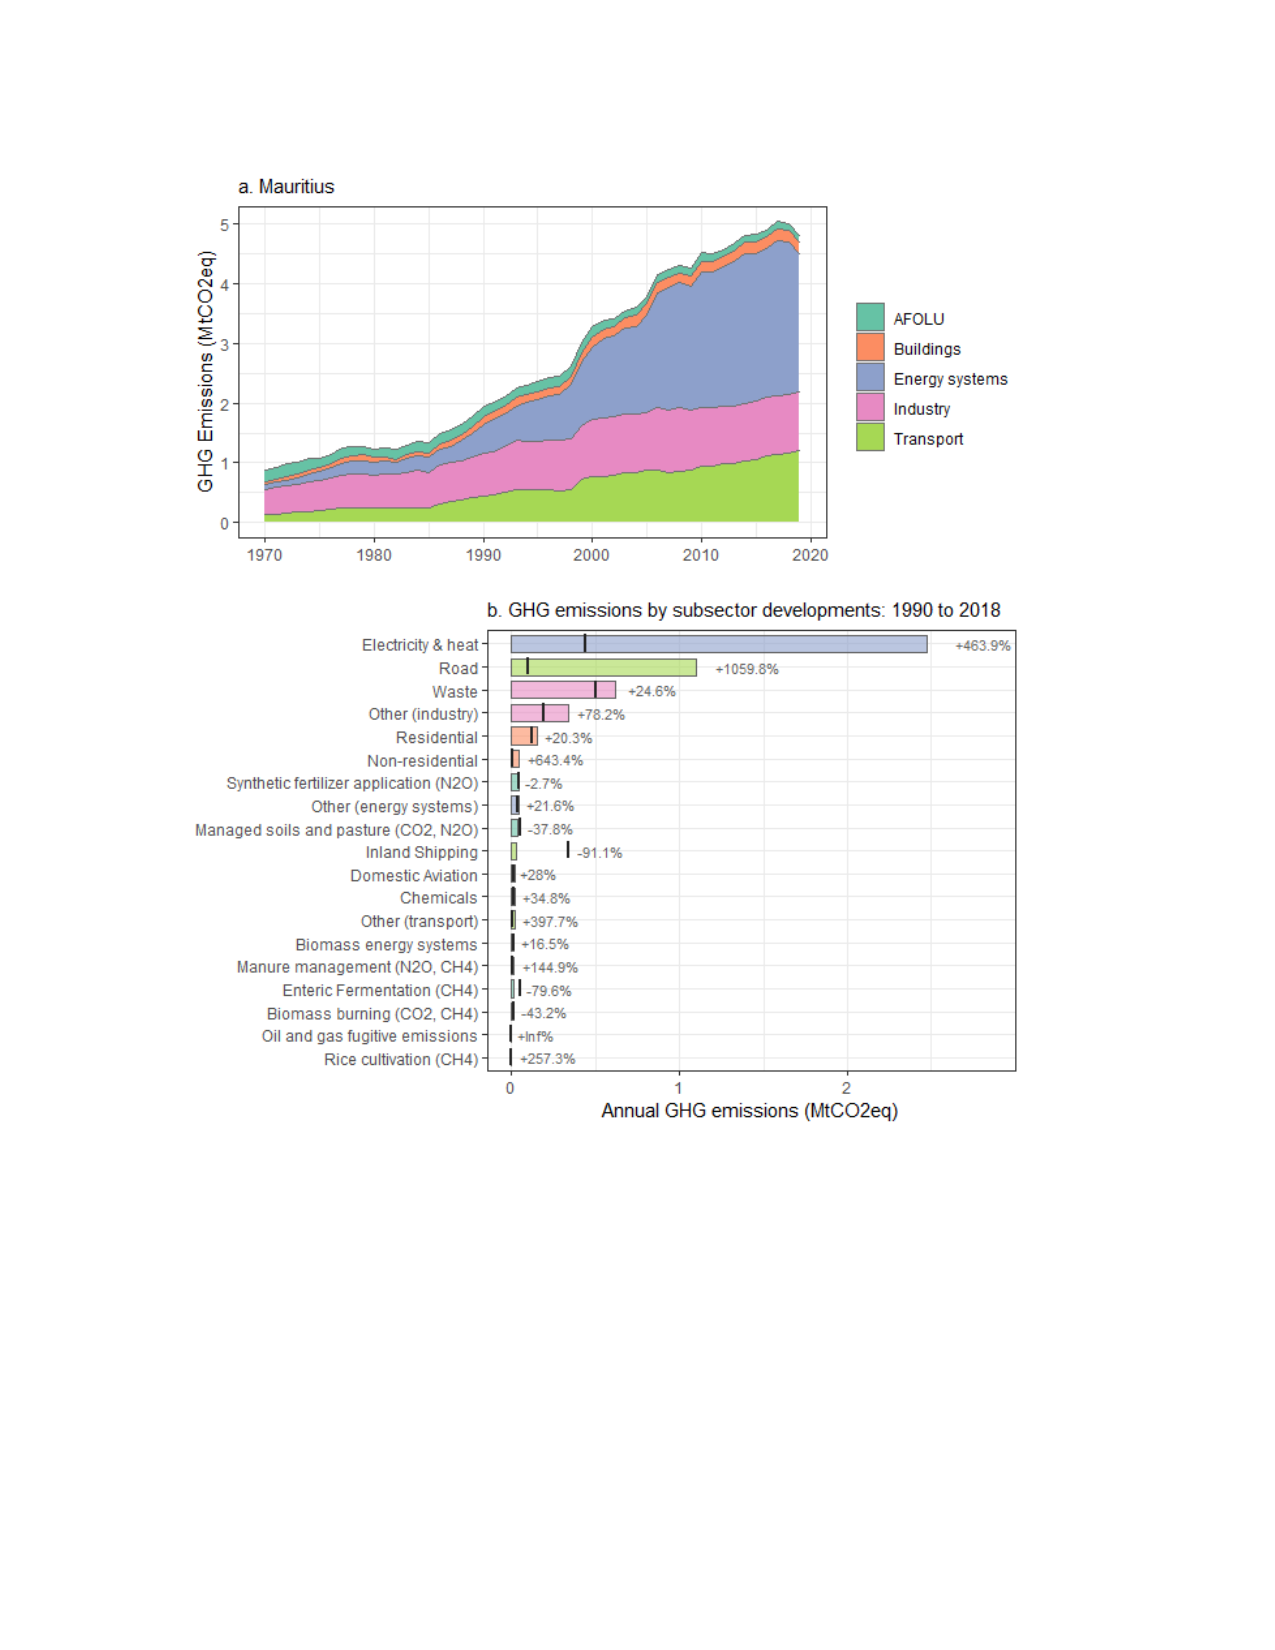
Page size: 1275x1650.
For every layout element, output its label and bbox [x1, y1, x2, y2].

picture [168, 150, 1044, 1150]
